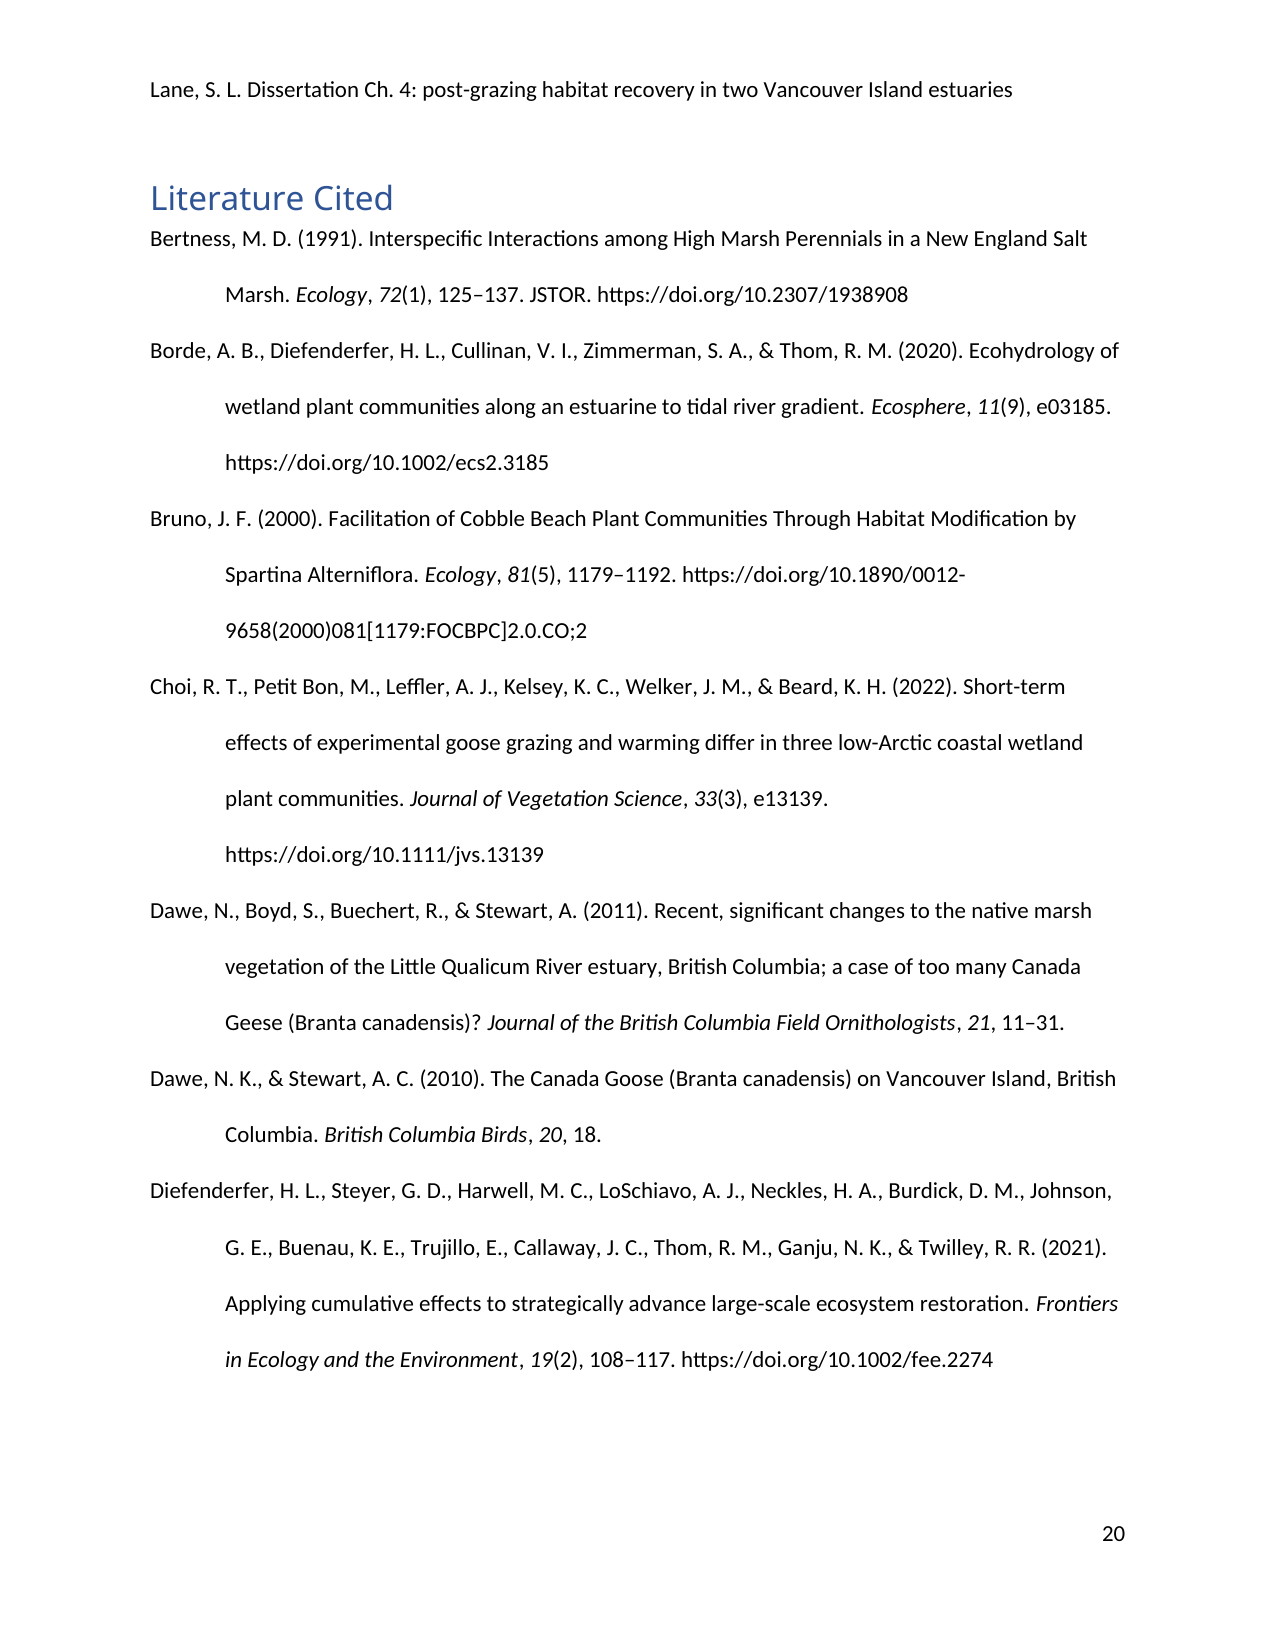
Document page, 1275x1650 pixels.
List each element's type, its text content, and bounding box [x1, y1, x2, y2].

text Bertness, M. D. (1991). Interspecific Interactions among High Marsh Perennials in a New England Salt Marsh. Ecology, 72(1), 125–137. JSTOR. https://doi.org/10.2307/1938908 [150, 224, 1125, 308]
text Bruno, J. F. (2000). Facilitation of Cobble Beach Plant Communities Through Habitat Modification by Spartina Alterniflora. Ecology, 81(5), 1179–1192. https://doi.org/10.1890/0012-9658(2000)081[1179:FOCBPC]2.0.CO;2 [150, 504, 1125, 644]
text Diefenderfer, H. L., Steyer, G. D., Harwell, M. C., LoSchiavo, A. J., Neckles, H. A., Burdick, D. M., Johnson, G. E., Buenau, K. E., Trujillo, E., Callaway, J. C., Thom, R. M., Ganju, N. K., & Twilley, R. R. (2021). Applying cumulative effects to strategically advance large-scale ecosystem restoration. Frontiers in Ecology and the Environment, 19(2), 108–117. https://doi.org/10.1002/fee.2274 [150, 1177, 1125, 1373]
subtitle Literature Cited [150, 175, 1125, 220]
text Borde, A. B., Diefenderfer, H. L., Cullinan, V. I., Zimmerman, S. A., & Thom, R. M. (2020). Ecohydrology of wetland plant communities along an estuarine to tidal river gradient. Ecosphere, 11(9), e03185. https://doi.org/10.1002/ecs2.3185 [150, 336, 1125, 476]
text Dawe, N. K., & Stewart, A. C. (2010). The Canada Goose (Branta canadensis) on Vancouver Island, British Columbia. British Columbia Birds, 20, 18. [150, 1064, 1125, 1149]
text Choi, R. T., Petit Bon, M., Leffler, A. J., Kelsey, K. C., Welker, J. M., & Beard, K. H. (2022). Short-term effects of experimental goose grazing and warming differ in three low-Arctic coastal wetland plant communities. Journal of Vegetation Science, 33(3), e13139. https://doi.org/10.1111/jvs.13139 [150, 672, 1125, 868]
text Dawe, N., Boyd, S., Buechert, R., & Stewart, A. (2011). Recent, significant changes to the native marsh vegetation of the Little Qualicum River estuary, British Columbia; a case of too many Canada Geese (Branta canadensis)? Journal of the British Columbia Field Ornithologists, 21, 11–31. [150, 896, 1125, 1037]
